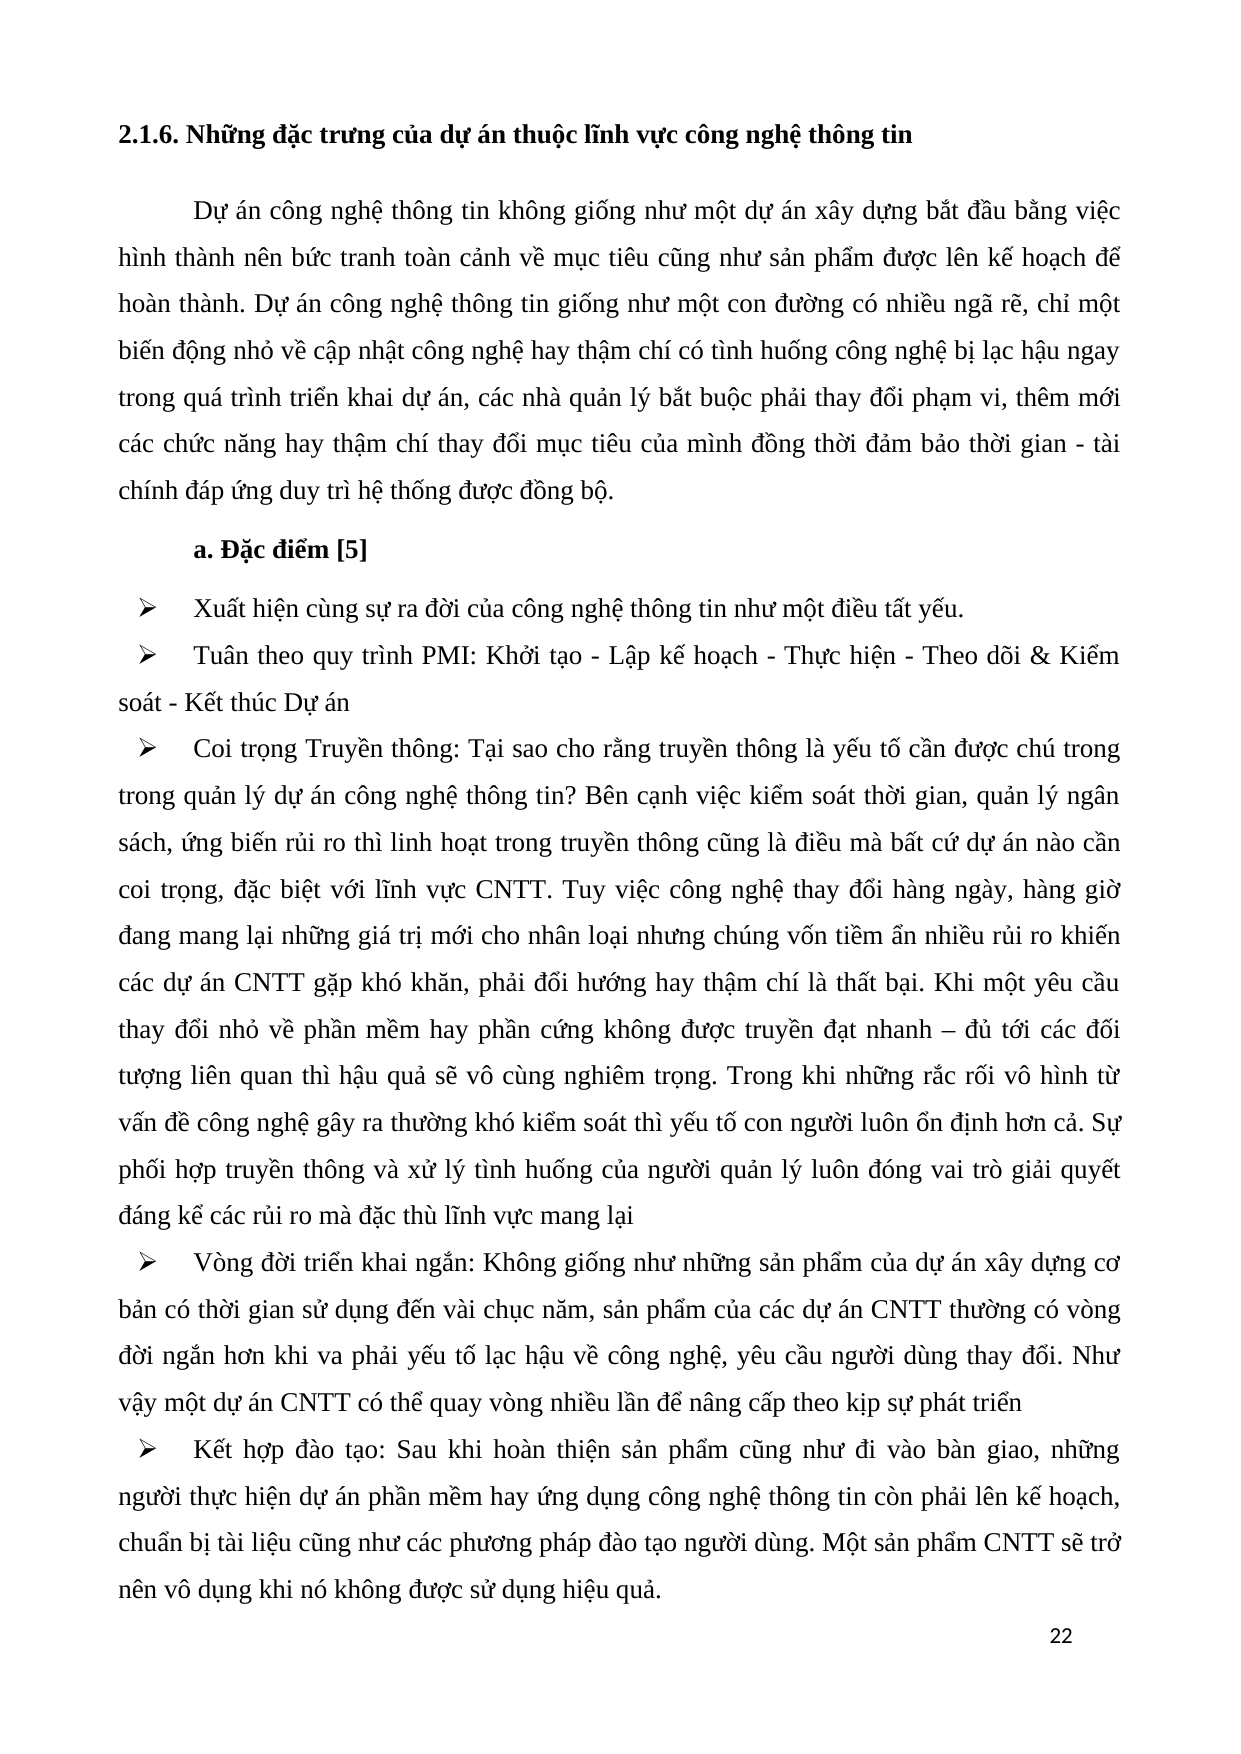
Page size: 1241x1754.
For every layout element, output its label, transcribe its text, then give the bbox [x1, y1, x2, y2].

list Xuất hiện cùng sự ra đời của công nghệ thông tin như một điều tất yếu. [118, 592, 1122, 623]
subtitle 2.1.6. Những đặc trưng của dự án thuộc lĩnh vực công nghệ thông tin [118, 118, 1122, 149]
text a. Đặc điểm [5] [118, 533, 1122, 564]
list Vòng đời triển khai ngắn: Không giống như những sản phẩm của dự án xây dựng cơ bản có thời gian sử dụng đến vài chục năm, sản phẩm của các dự án CNTT thường có vòng đời ngắn hơn khi va phải yếu tố lạc hậu về công nghệ, yêu cầu người dùng thay đổi. Như vậy một dự án CNTT có thể quay vòng nhiều lần để nâng cấp theo kịp sự phát triển [118, 1246, 1122, 1417]
text Dự án công nghệ thông tin không giống như một dự án xây dựng bắt đầu bằng việc hình thành nên bức tranh toàn cảnh về mục tiêu cũng như sản phẩm được lên kế hoạch để hoàn thành. Dự án công nghệ thông tin giống như một con đường có nhiều ngã rẽ, chỉ một biến động nhỏ về cập nhật công nghệ hay thậm chí có tình huống công nghệ bị lạc hậu ngay trong quá trình triển khai dự án, các nhà quản lý bắt buộc phải thay đổi phạm vi, thêm mới các chức năng hay thậm chí thay đổi mục tiêu của mình đồng thời đảm bảo thời gian - tài chính đáp ứng duy trì hệ thống được đồng bộ. [118, 194, 1122, 505]
list Kết hợp đào tạo: Sau khi hoàn thiện sản phẩm cũng như đi vào bàn giao, những người thực hiện dự án phần mềm hay ứng dụng công nghệ thông tin còn phải lên kế hoạch, chuẩn bị tài liệu cũng như các phương pháp đào tạo người dùng. Một sản phẩm CNTT sẽ trở nên vô dụng khi nó không được sử dụng hiệu quả. [118, 1433, 1122, 1604]
list Coi trọng Truyền thông: Tại sao cho rằng truyền thông là yếu tố cần được chú trong trong quản lý dự án công nghệ thông tin? Bên cạnh việc kiểm soát thời gian, quản lý ngân sách, ứng biến rủi ro thì linh hoạt trong truyền thông cũng là điều mà bất cứ dự án nào cần coi trọng, đặc biệt với lĩnh vực CNTT. Tuy việc công nghệ thay đổi hàng ngày, hàng giờ đang mang lại những giá trị mới cho nhân loại nhưng chúng vốn tiềm ẩn nhiều rủi ro khiến các dự án CNTT gặp khó khăn, phải đổi hướng hay thậm chí là thất bại. Khi một yêu cầu thay đổi nhỏ về phần mềm hay phần cứng không được truyền đạt nhanh – đủ tới các đối tượng liên quan thì hậu quả sẽ vô cùng nghiêm trọng. Trong khi những rắc rối vô hình từ vấn đề công nghệ gây ra thường khó kiểm soát thì yếu tố con người luôn ổn định hơn cả. Sự phối hợp truyền thông và xử lý tình huống của người quản lý luôn đóng vai trò giải quyết đáng kể các rủi ro mà đặc thù lĩnh vực mang lại [118, 733, 1122, 1231]
list Tuân theo quy trình PMI: Khởi tạo - Lập kế hoạch - Thực hiện - Theo dõi & Kiểm soát - Kết thúc Dự án [118, 639, 1122, 717]
